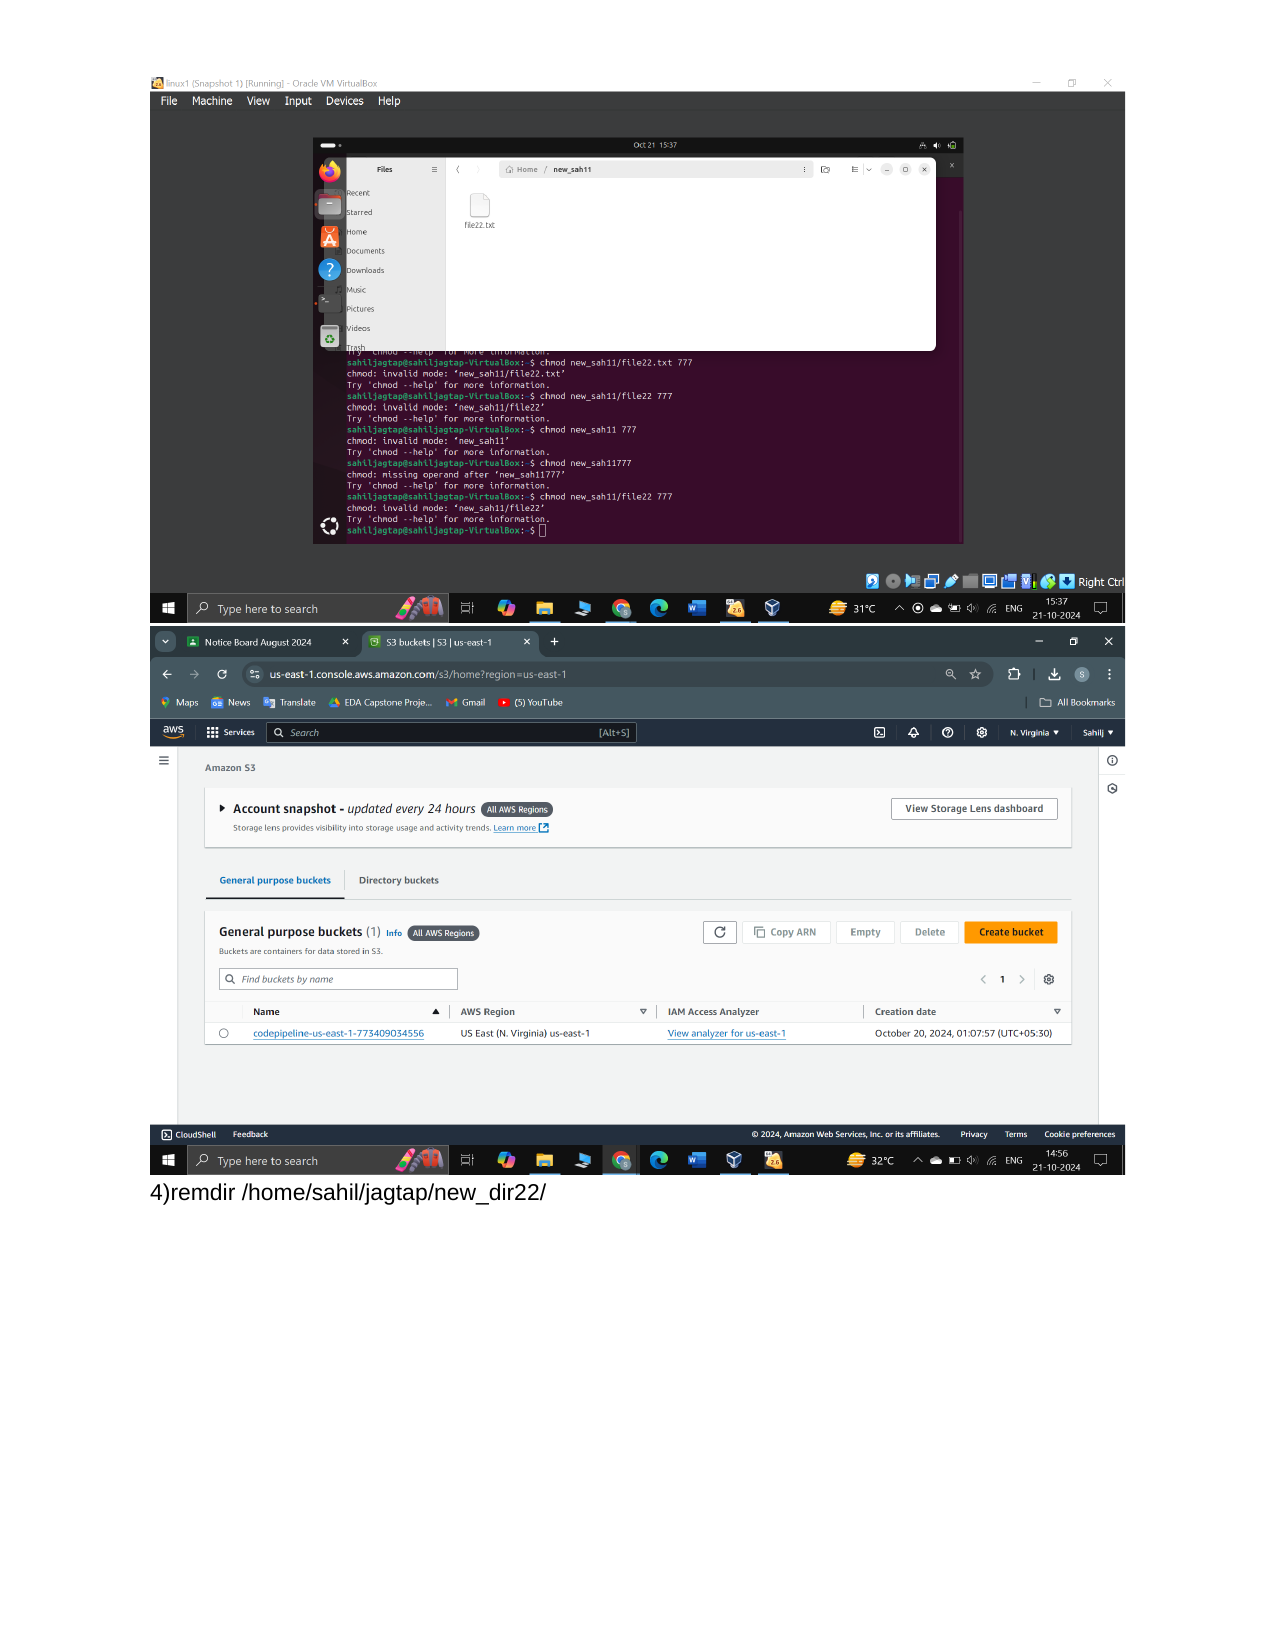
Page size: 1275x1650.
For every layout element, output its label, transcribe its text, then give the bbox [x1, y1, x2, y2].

picture [150, 626, 1125, 1175]
picture [150, 75, 1125, 623]
text 4)remdir /home/sahil/jagtap/new_dir22/ [150, 1178, 1125, 1205]
